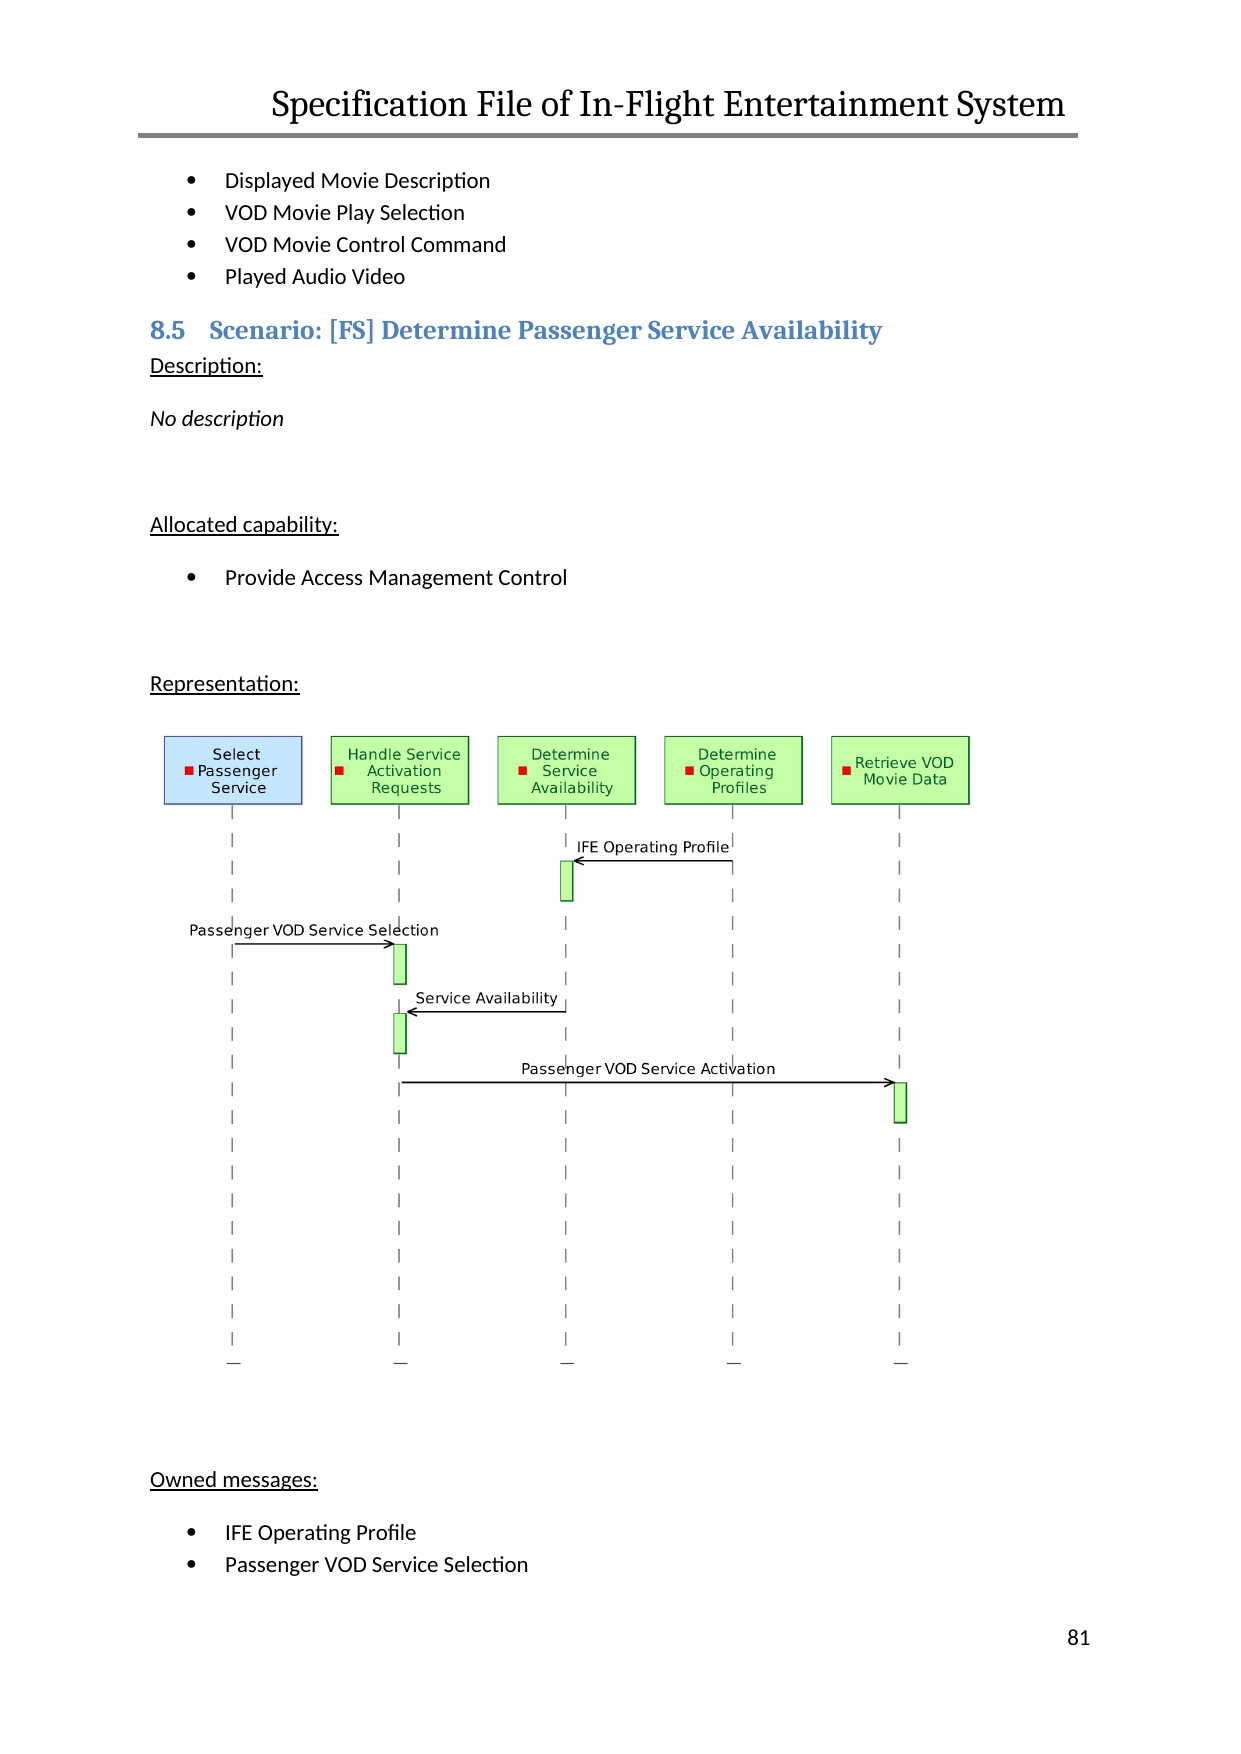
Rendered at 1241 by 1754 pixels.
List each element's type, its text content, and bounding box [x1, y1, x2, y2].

list IFE Operating Profile [187, 1518, 1090, 1546]
text Owned messages: [150, 1465, 1090, 1493]
text No description [150, 404, 1090, 432]
list VOD Movie Play Selection [187, 198, 1090, 226]
list Played Audio Video [187, 262, 1090, 290]
subtitle Scenario: [FS] Determine Passenger Service Availability [150, 315, 1090, 347]
text Description: [150, 351, 1090, 379]
list Provide Access Management Control [187, 563, 1090, 591]
list Displayed Movie Description [187, 166, 1090, 194]
list Passenger VOD Service Selection [187, 1550, 1090, 1578]
picture [150, 722, 984, 1387]
text Allocated capability: [150, 510, 1090, 538]
list VOD Movie Control Command [187, 230, 1090, 258]
text Representation: [150, 669, 1090, 697]
